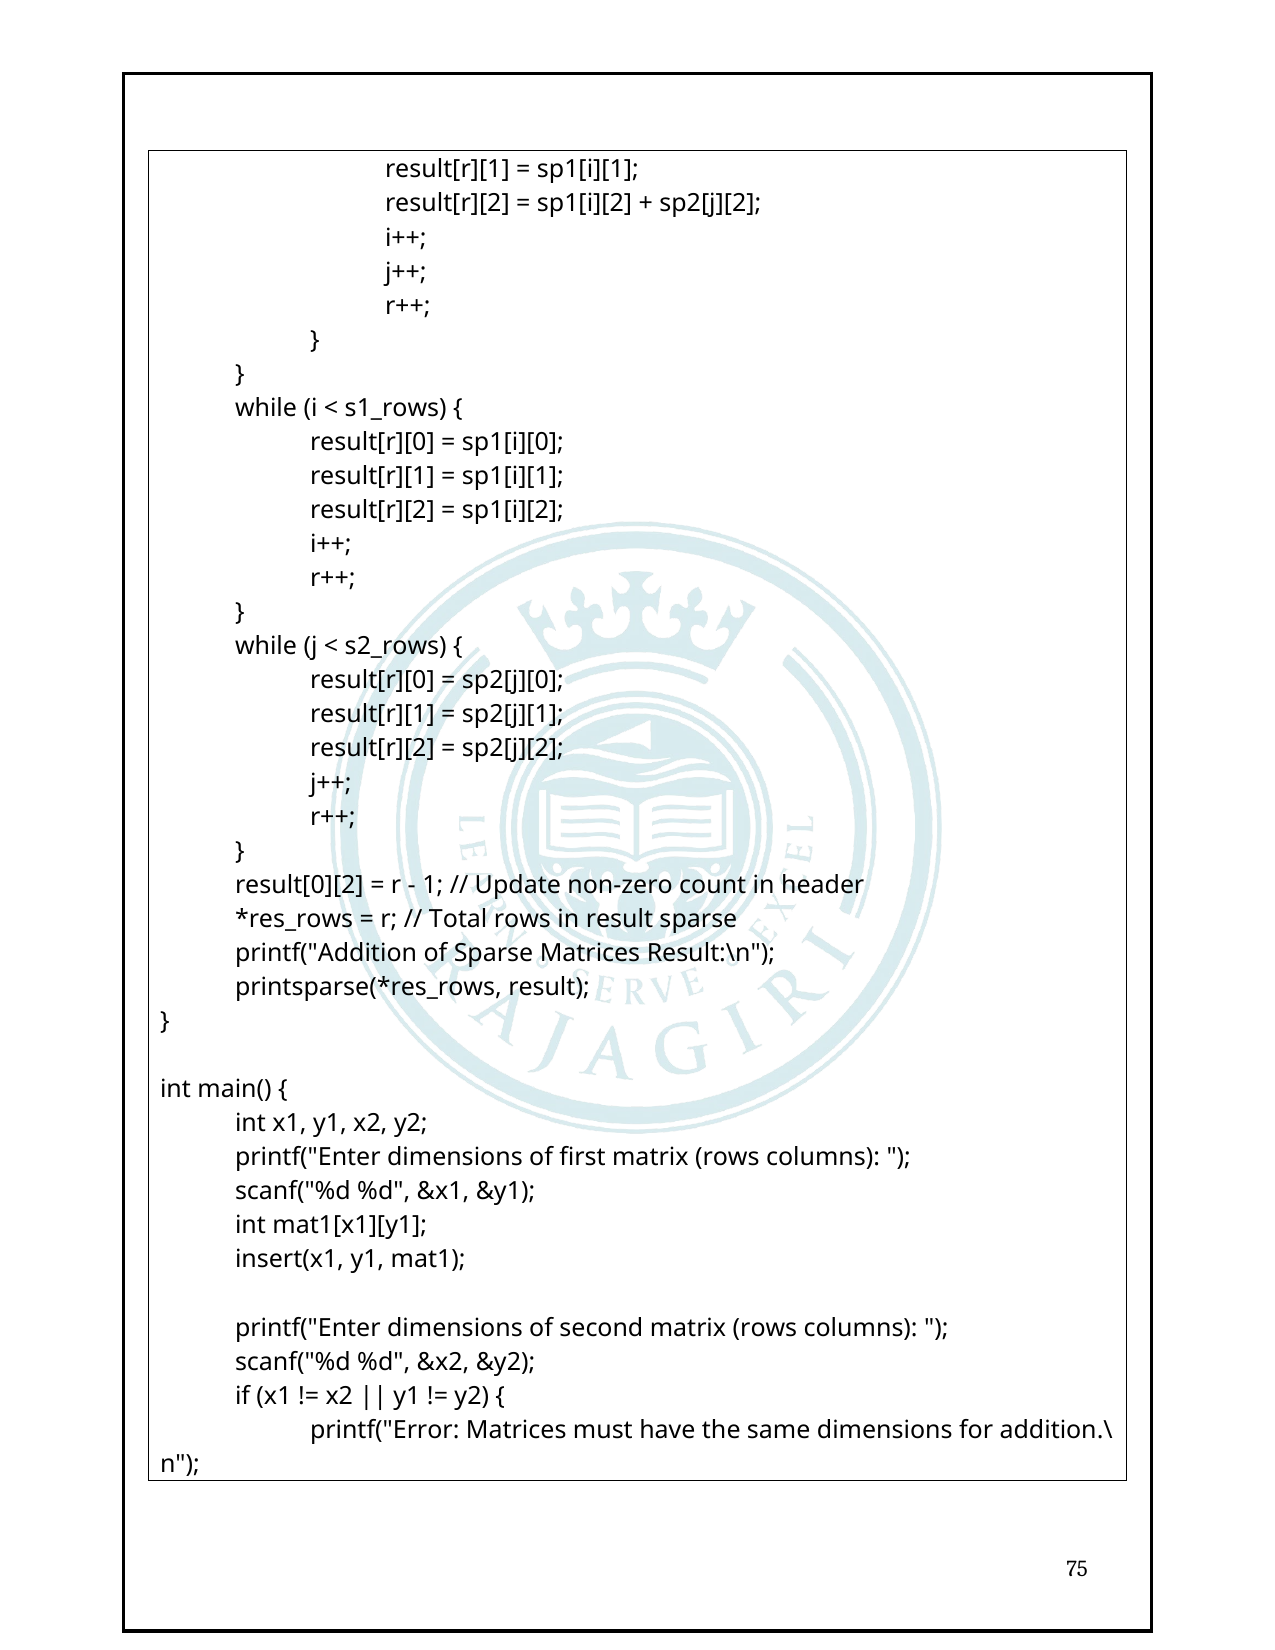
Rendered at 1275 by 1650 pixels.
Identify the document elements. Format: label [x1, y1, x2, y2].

table_cell [149, 151, 1126, 1479]
